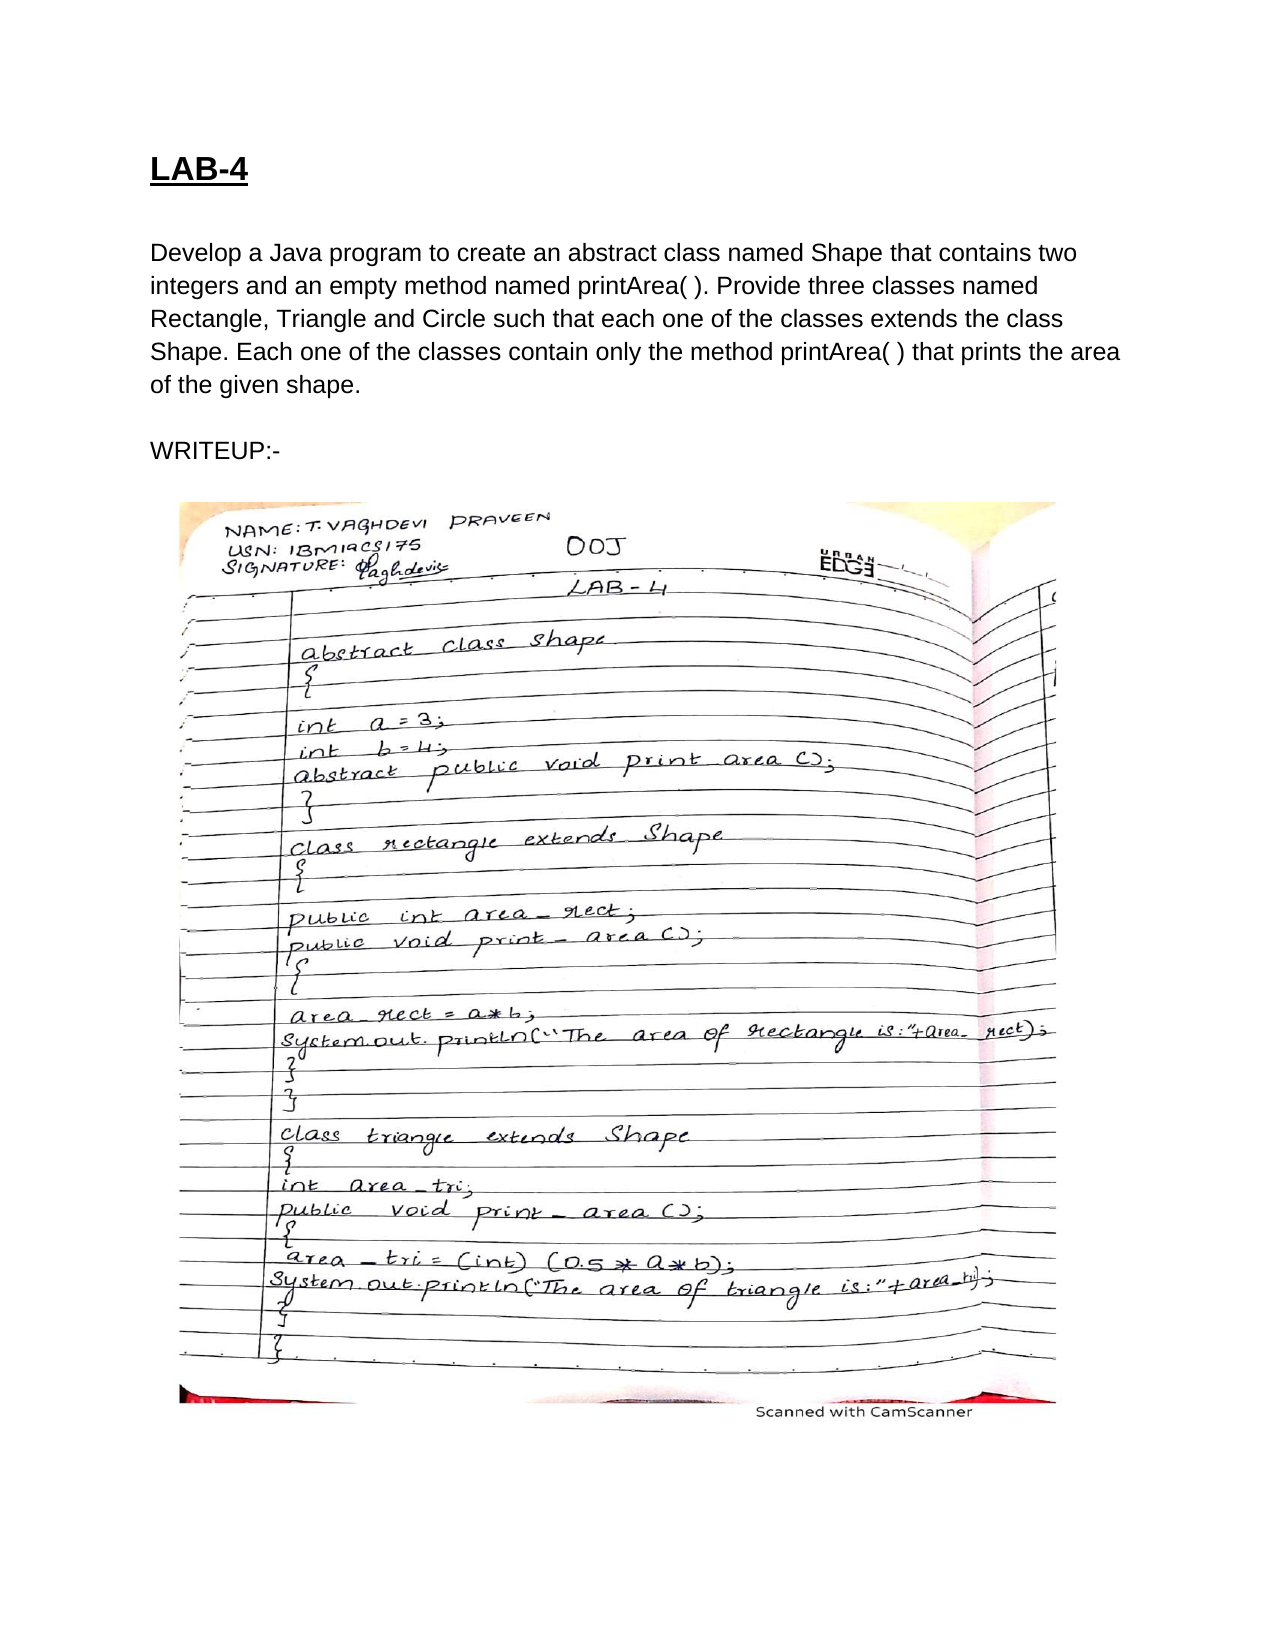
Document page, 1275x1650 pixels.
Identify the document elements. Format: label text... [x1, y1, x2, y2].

picture [173, 502, 1062, 1421]
text Develop a Java program to create an abstract class named Shape that contains two integers and an empty method named printArea( ). Provide three classes named Rectangle, Triangle and Circle such that each one of the classes extends the class Shape. Each one of the classes contain only the method printArea( ) that prints the area of the given shape. [150, 238, 1135, 399]
text WRITEUP:- [150, 436, 1135, 465]
subtitle LAB-4 [150, 149, 1135, 188]
